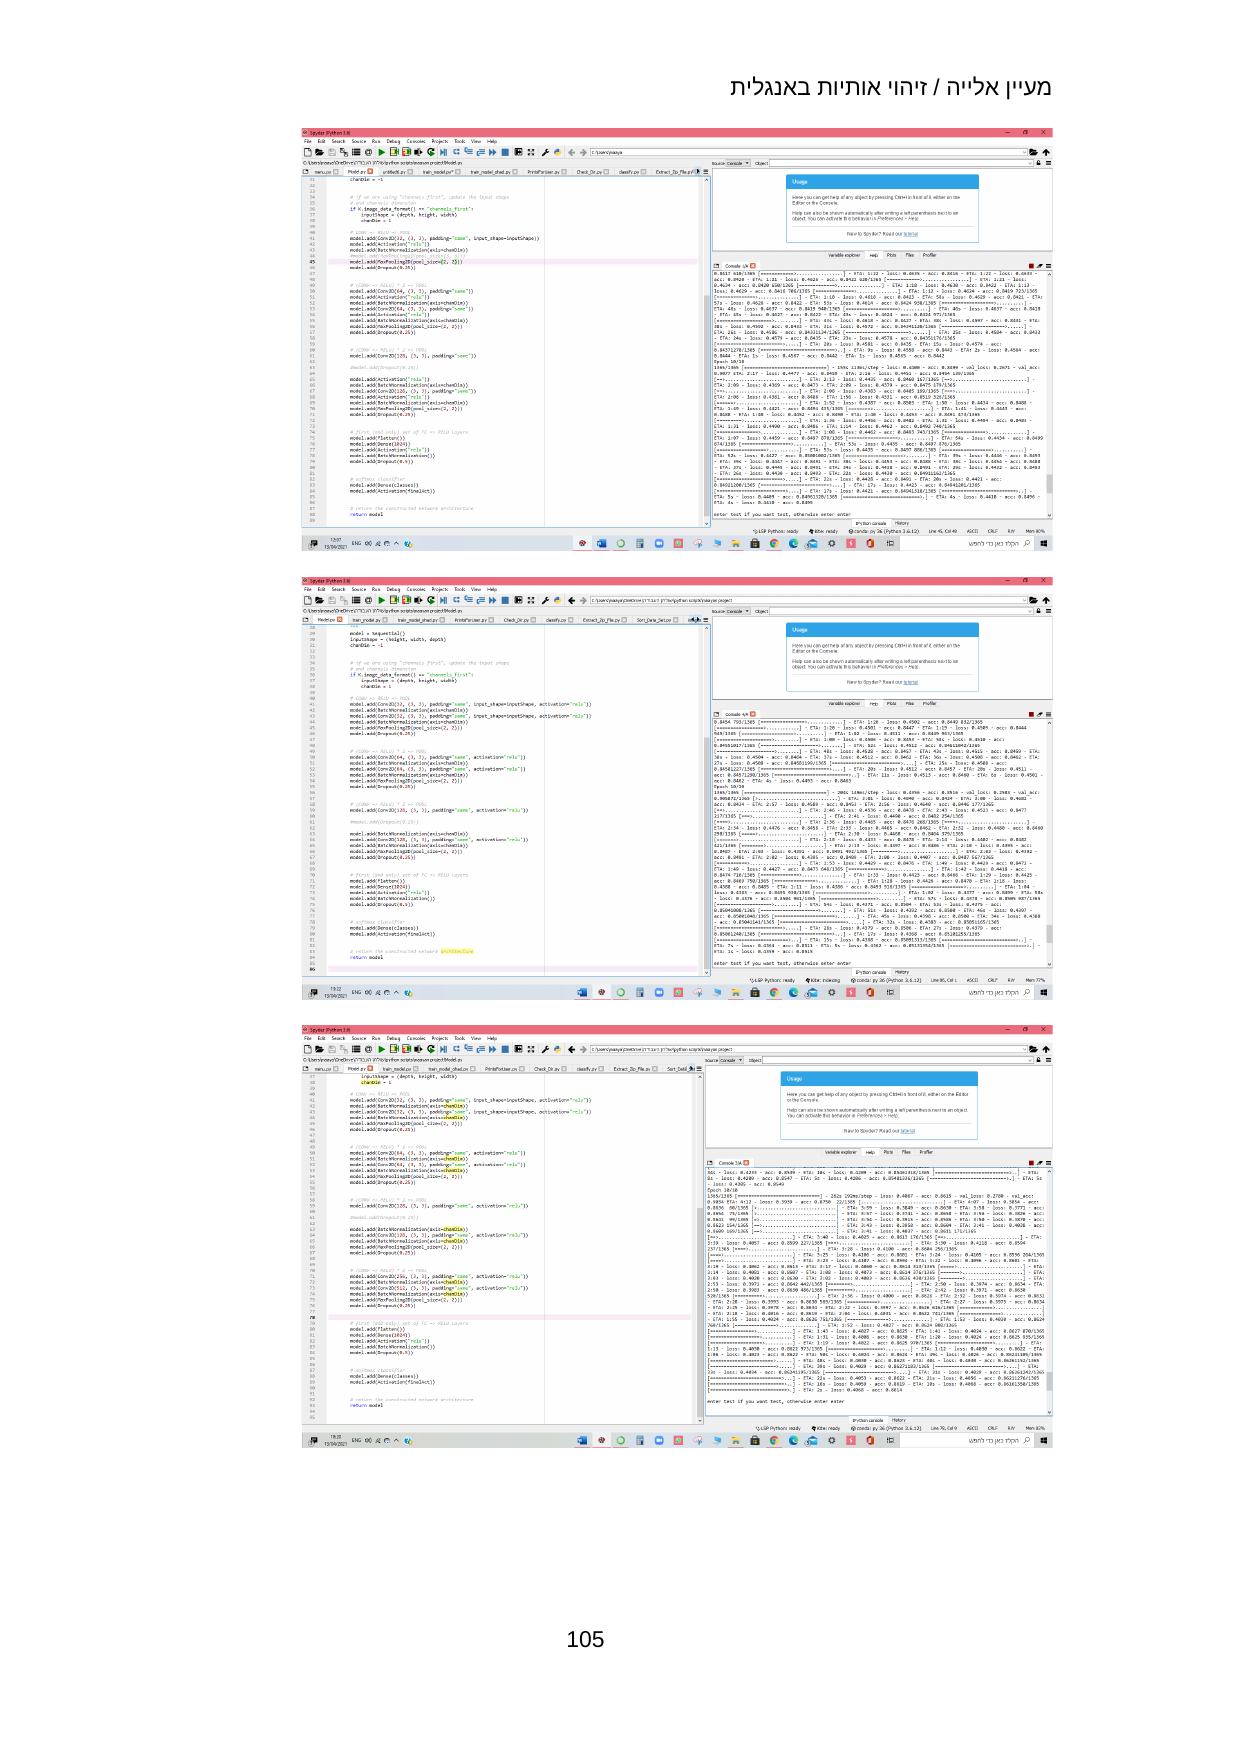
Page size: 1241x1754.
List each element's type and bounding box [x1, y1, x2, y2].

picture [301, 128, 1053, 551]
picture [301, 1025, 1053, 1448]
picture [301, 577, 1053, 1000]
